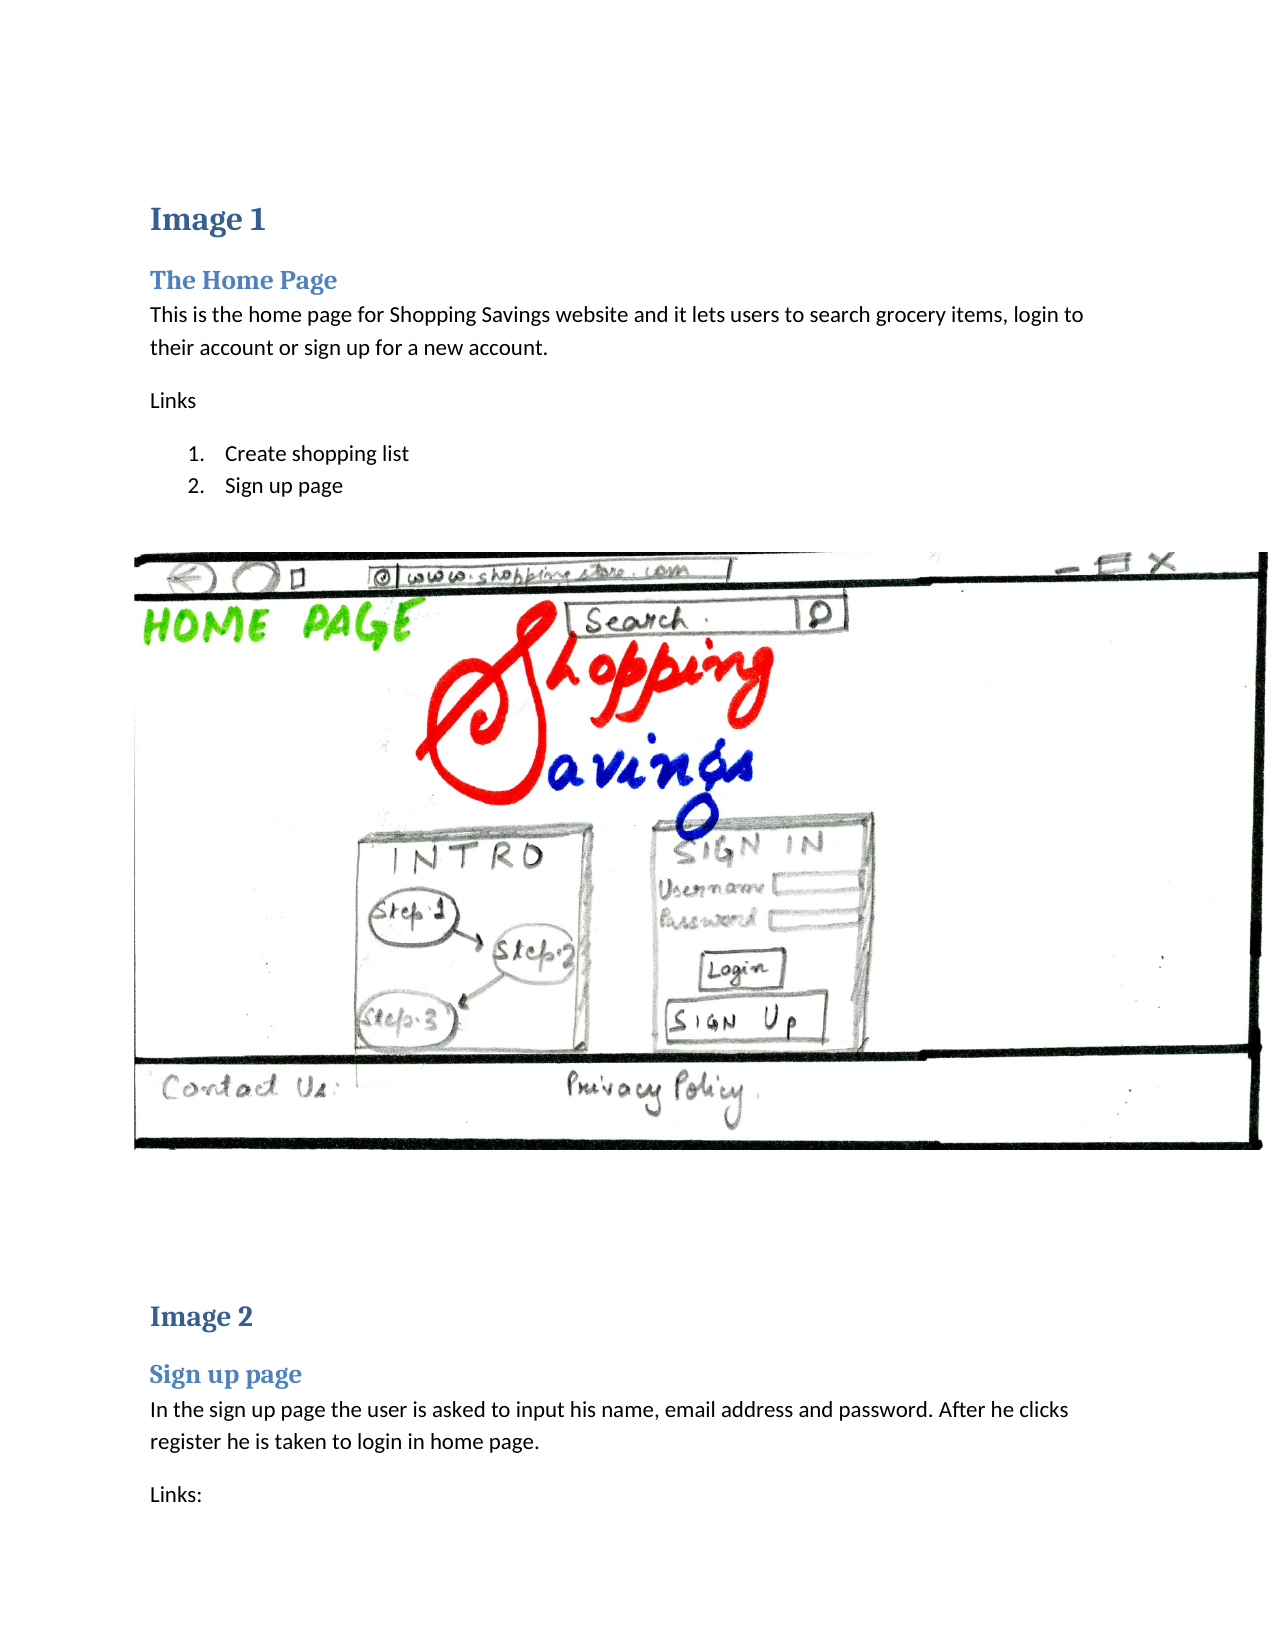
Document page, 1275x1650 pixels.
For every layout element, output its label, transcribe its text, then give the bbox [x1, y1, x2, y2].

text Links [150, 386, 1125, 414]
list Create shopping list [187, 439, 1125, 467]
subtitle Sign up page [150, 1359, 1125, 1390]
text This is the home page for Shopping Savings website and it lets users to search grocery items, login to their account or sign up for a new account. [150, 301, 1125, 361]
picture [132, 552, 1269, 1149]
text In the sign up page the user is asked to input his name, email address and password. After he clicks register he is taken to login in home page. [150, 1395, 1125, 1455]
subtitle Image 1 [150, 200, 1125, 238]
list Sign up page [187, 471, 1125, 499]
subtitle Image 2 [150, 1300, 1125, 1333]
subtitle The Home Page [150, 265, 1125, 296]
text Links: [150, 1480, 1125, 1508]
